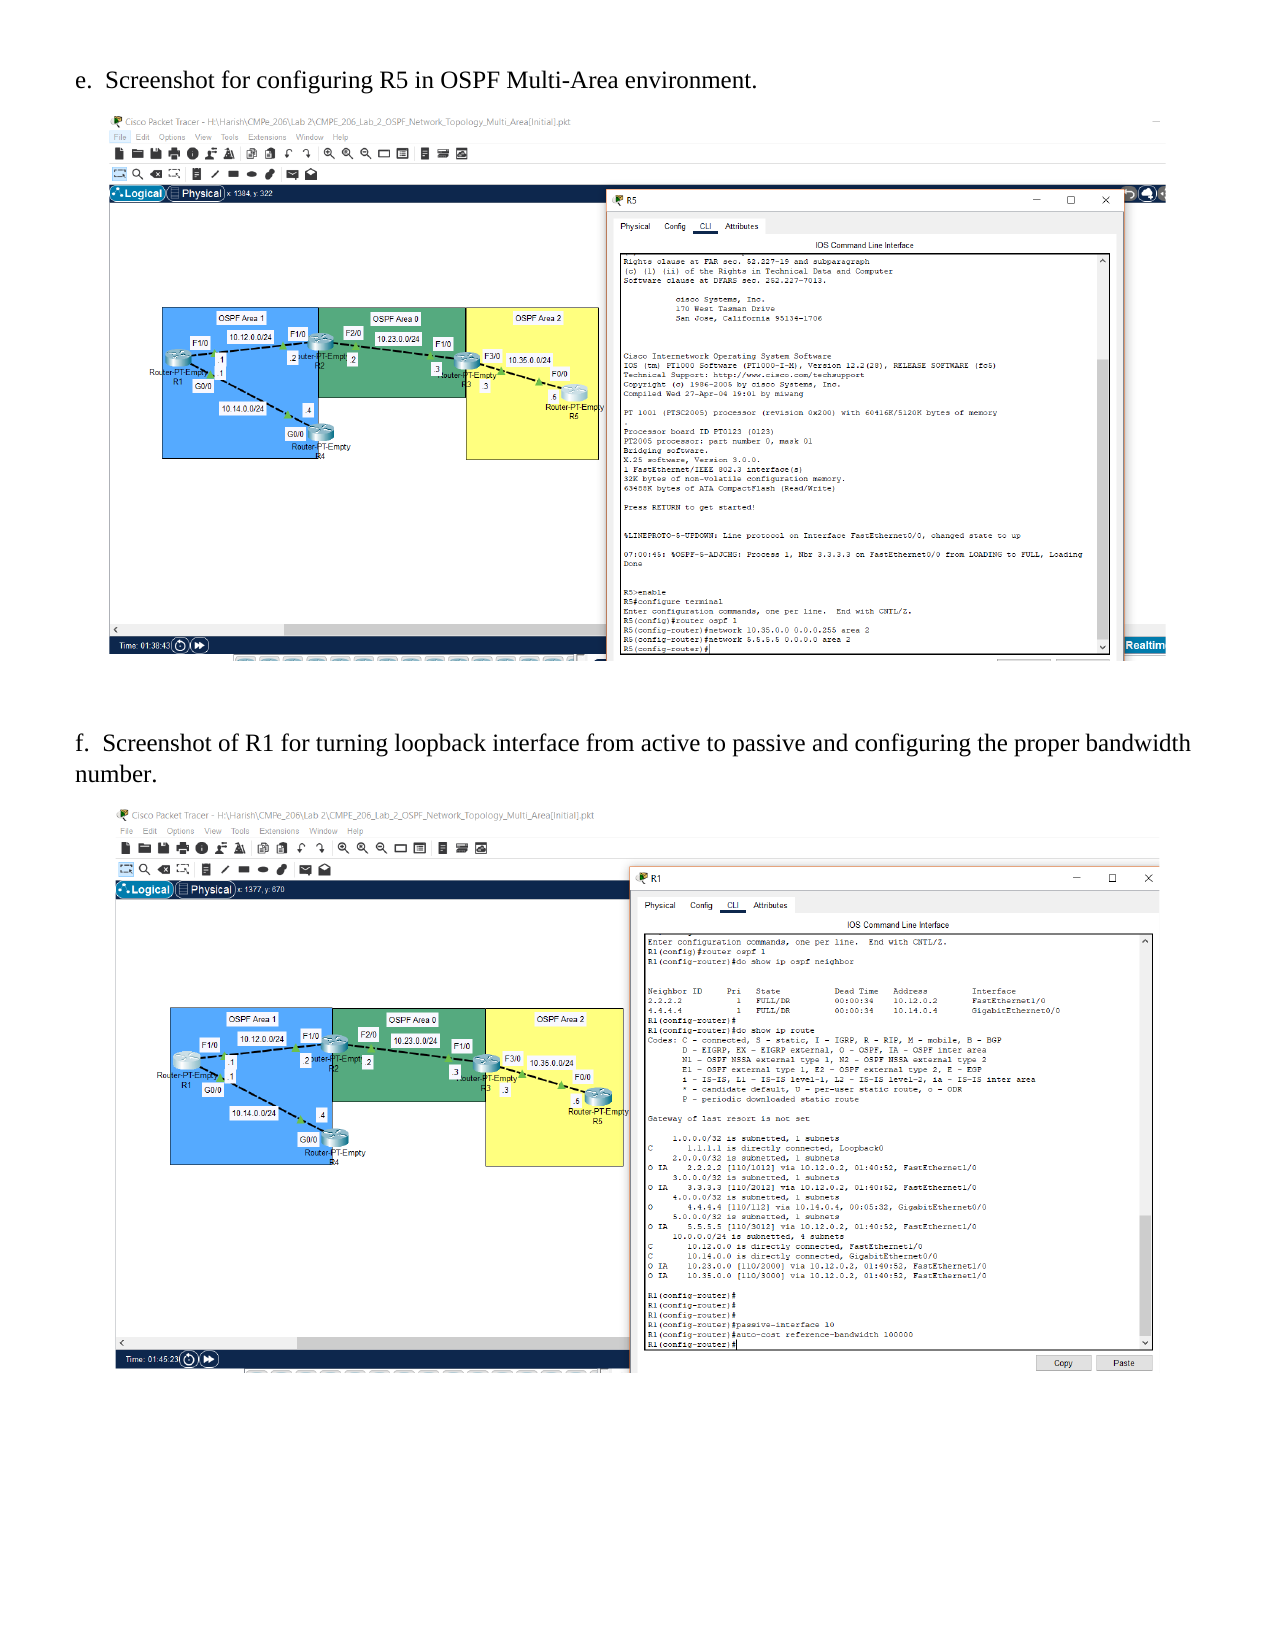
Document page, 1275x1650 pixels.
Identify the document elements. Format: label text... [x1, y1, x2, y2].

text e. Screenshot for configuring R5 in OSPF Multi-Area environment. [75, 66, 1200, 94]
picture [154, 190, 161, 196]
text f. Screenshot of R1 for turning loopback interface from active to passive and configuring the proper bandwidth number. [75, 728, 1200, 787]
picture [1147, 642, 1157, 648]
picture [115, 806, 1160, 1373]
picture [109, 113, 1166, 661]
picture [147, 886, 156, 895]
